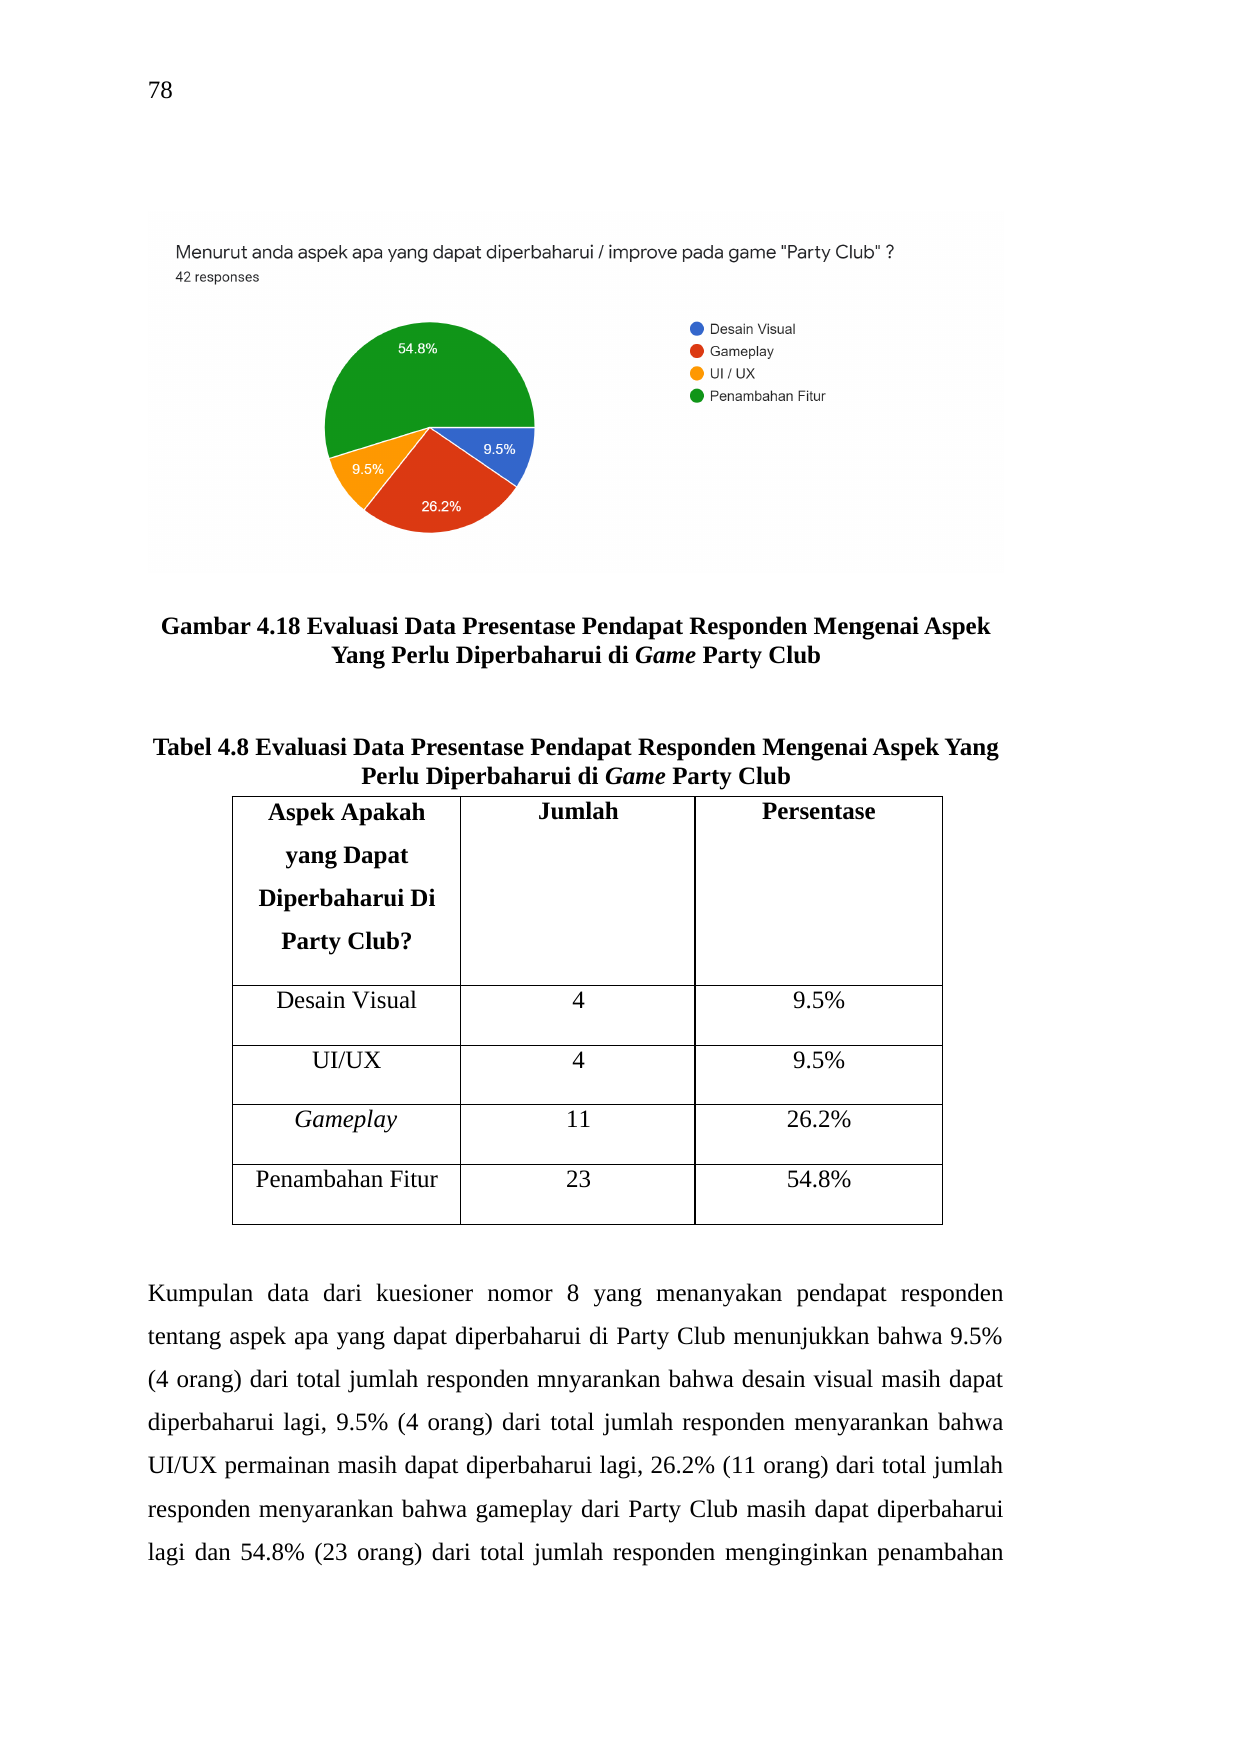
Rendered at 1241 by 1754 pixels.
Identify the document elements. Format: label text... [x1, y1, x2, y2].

picture [147, 211, 1004, 573]
subtitle Gambar 4.18 Evaluasi Data Presentase Pendapat Responden Mengenai Aspek Yang Perlu Diperbaharui di Game Party Club [148, 611, 1004, 669]
table_header Jumlah [461, 797, 694, 985]
subtitle Tabel 4.8 Evaluasi Data Presentase Pendapat Responden Mengenai Aspek Yang Perlu Diperbaharui di Game Party Club [148, 732, 1004, 789]
table_header Persentase [696, 797, 942, 985]
table_cell 4 [461, 986, 694, 1045]
table_cell 23 [461, 1165, 694, 1224]
table_header Aspek Apakah yang Dapat Diperbaharui Di Party Club? [233, 797, 460, 985]
table_cell 11 [461, 1105, 694, 1164]
table_cell Penambahan Fitur [233, 1165, 460, 1224]
table_cell 54.8% [696, 1165, 942, 1224]
table_cell UI/UX [233, 1046, 460, 1104]
table_cell 9.5% [696, 986, 942, 1045]
table_cell 4 [461, 1046, 694, 1104]
table_cell 9.5% [696, 1046, 942, 1104]
table_cell Desain Visual [233, 986, 460, 1045]
table_cell Gameplay [233, 1105, 460, 1164]
table_cell 26.2% [696, 1105, 942, 1164]
